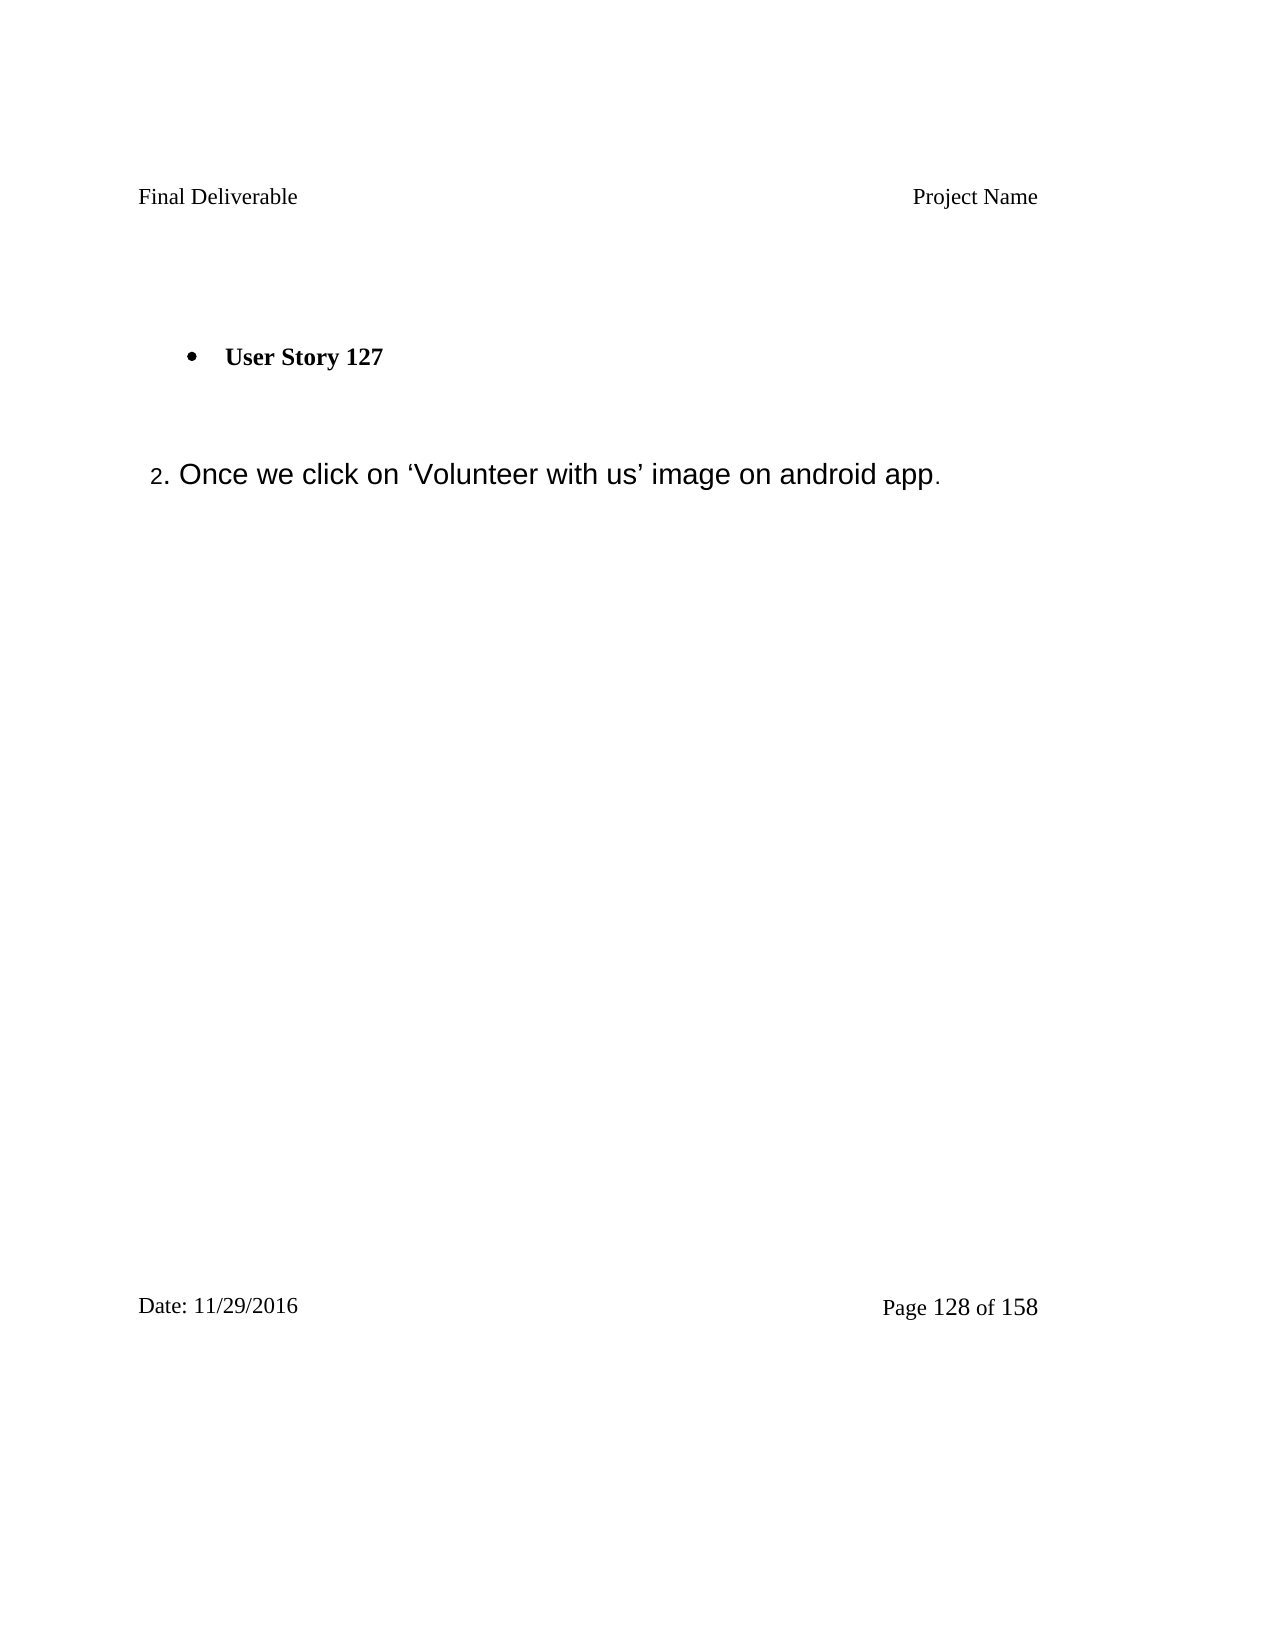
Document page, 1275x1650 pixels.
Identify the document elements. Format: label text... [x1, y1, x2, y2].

list User Story 127 [187, 342, 1125, 371]
text 2. Once we click on ‘Volunteer with us’ image on android app. [150, 457, 1125, 490]
